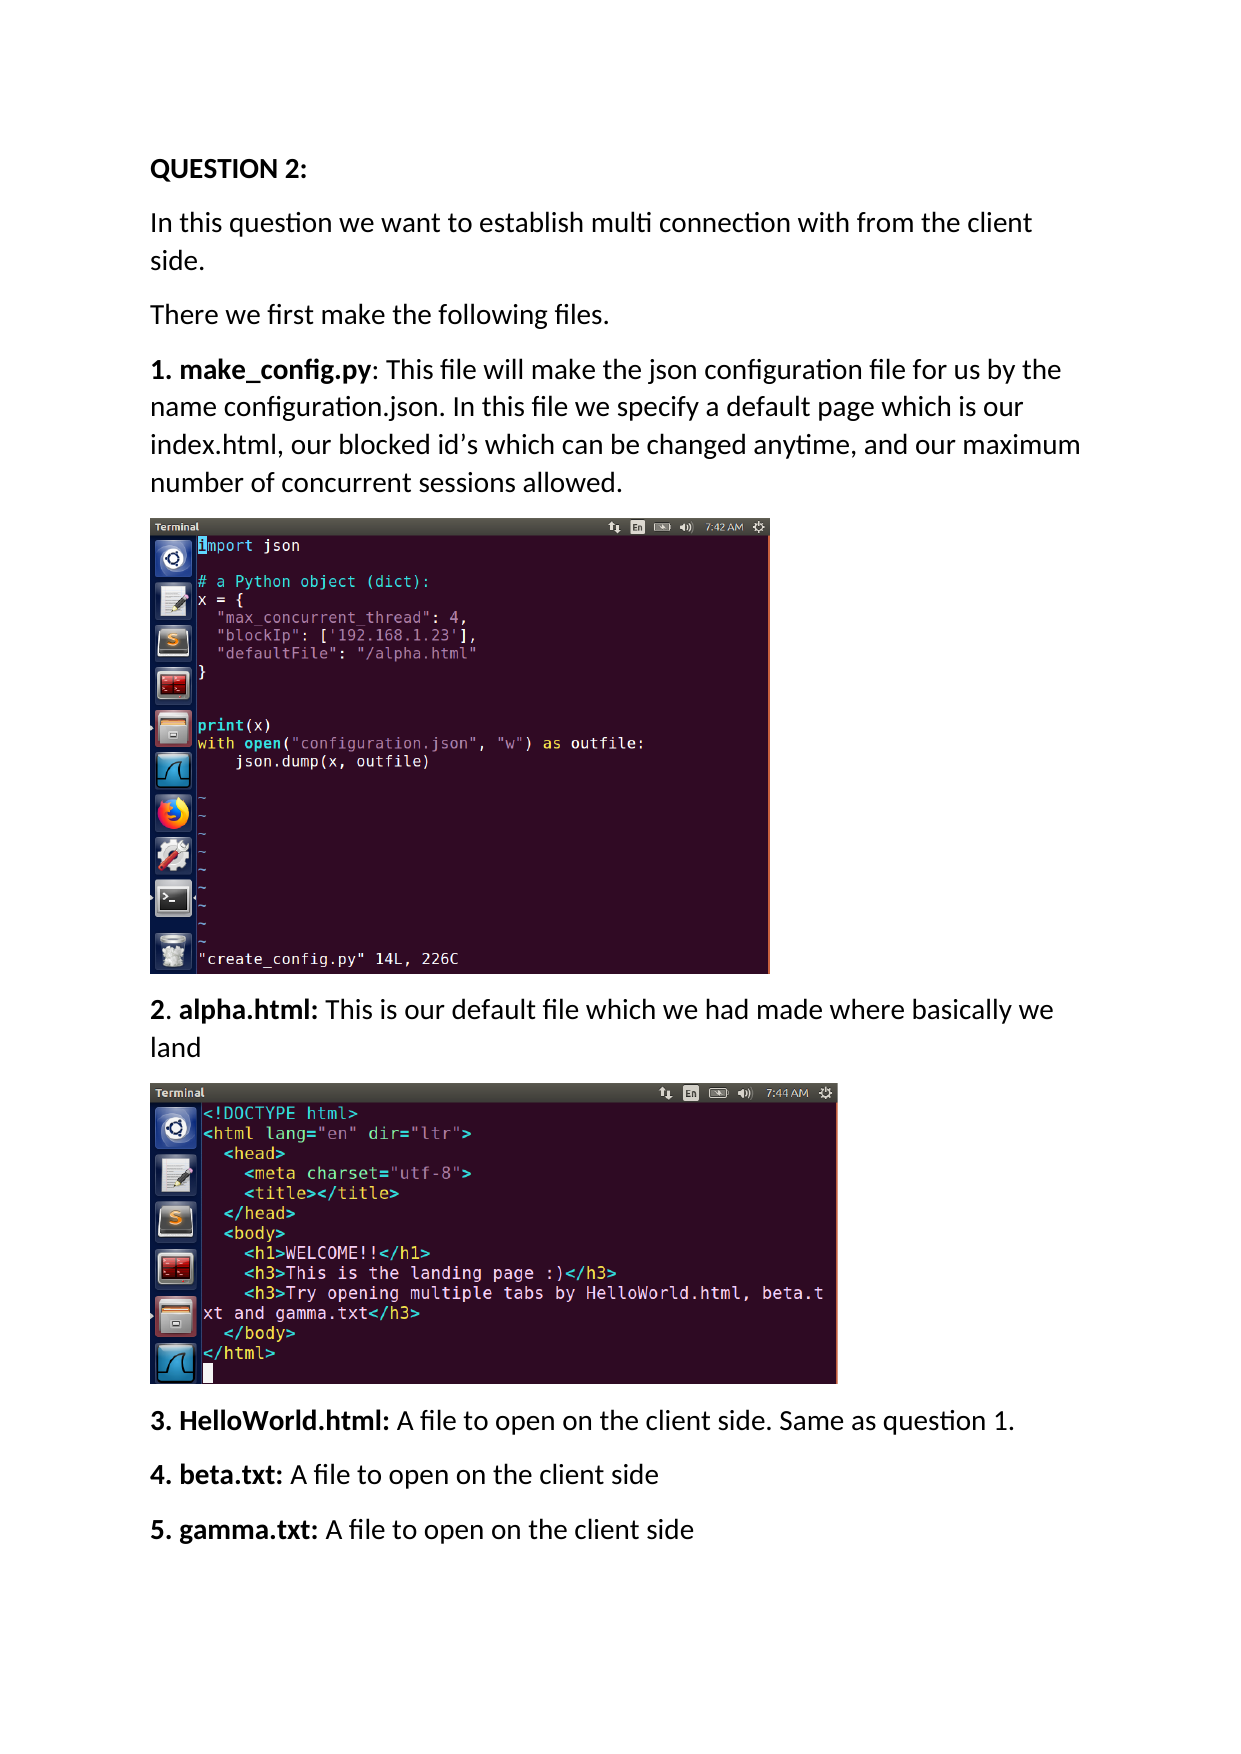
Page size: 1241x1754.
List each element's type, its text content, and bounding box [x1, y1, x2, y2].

picture [150, 518, 770, 974]
text 5. gamma.txt: A file to open on the client side [150, 1511, 1090, 1546]
text In this question we want to establish multi connection with from the client side. [150, 204, 1090, 278]
picture [150, 1083, 838, 1384]
text 3. HelloWorld.html: A file to open on the client side. Same as question 1. [150, 1402, 1090, 1438]
text QUESTION 2: [150, 150, 1090, 186]
text There we first make the following files. [150, 296, 1090, 332]
text 2. alpha.html: This is our default file which we had made where basically we land [150, 991, 1090, 1065]
text 1. make_config.py: This file will make the json configuration file for us by the name configuration.json. In this file we specify a default page which is our index.html, our blocked id’s which can be changed anytime, and our maximum number of concurrent sessions allowed. [150, 351, 1090, 499]
text 4. beta.txt: A file to open on the client side [150, 1456, 1090, 1492]
